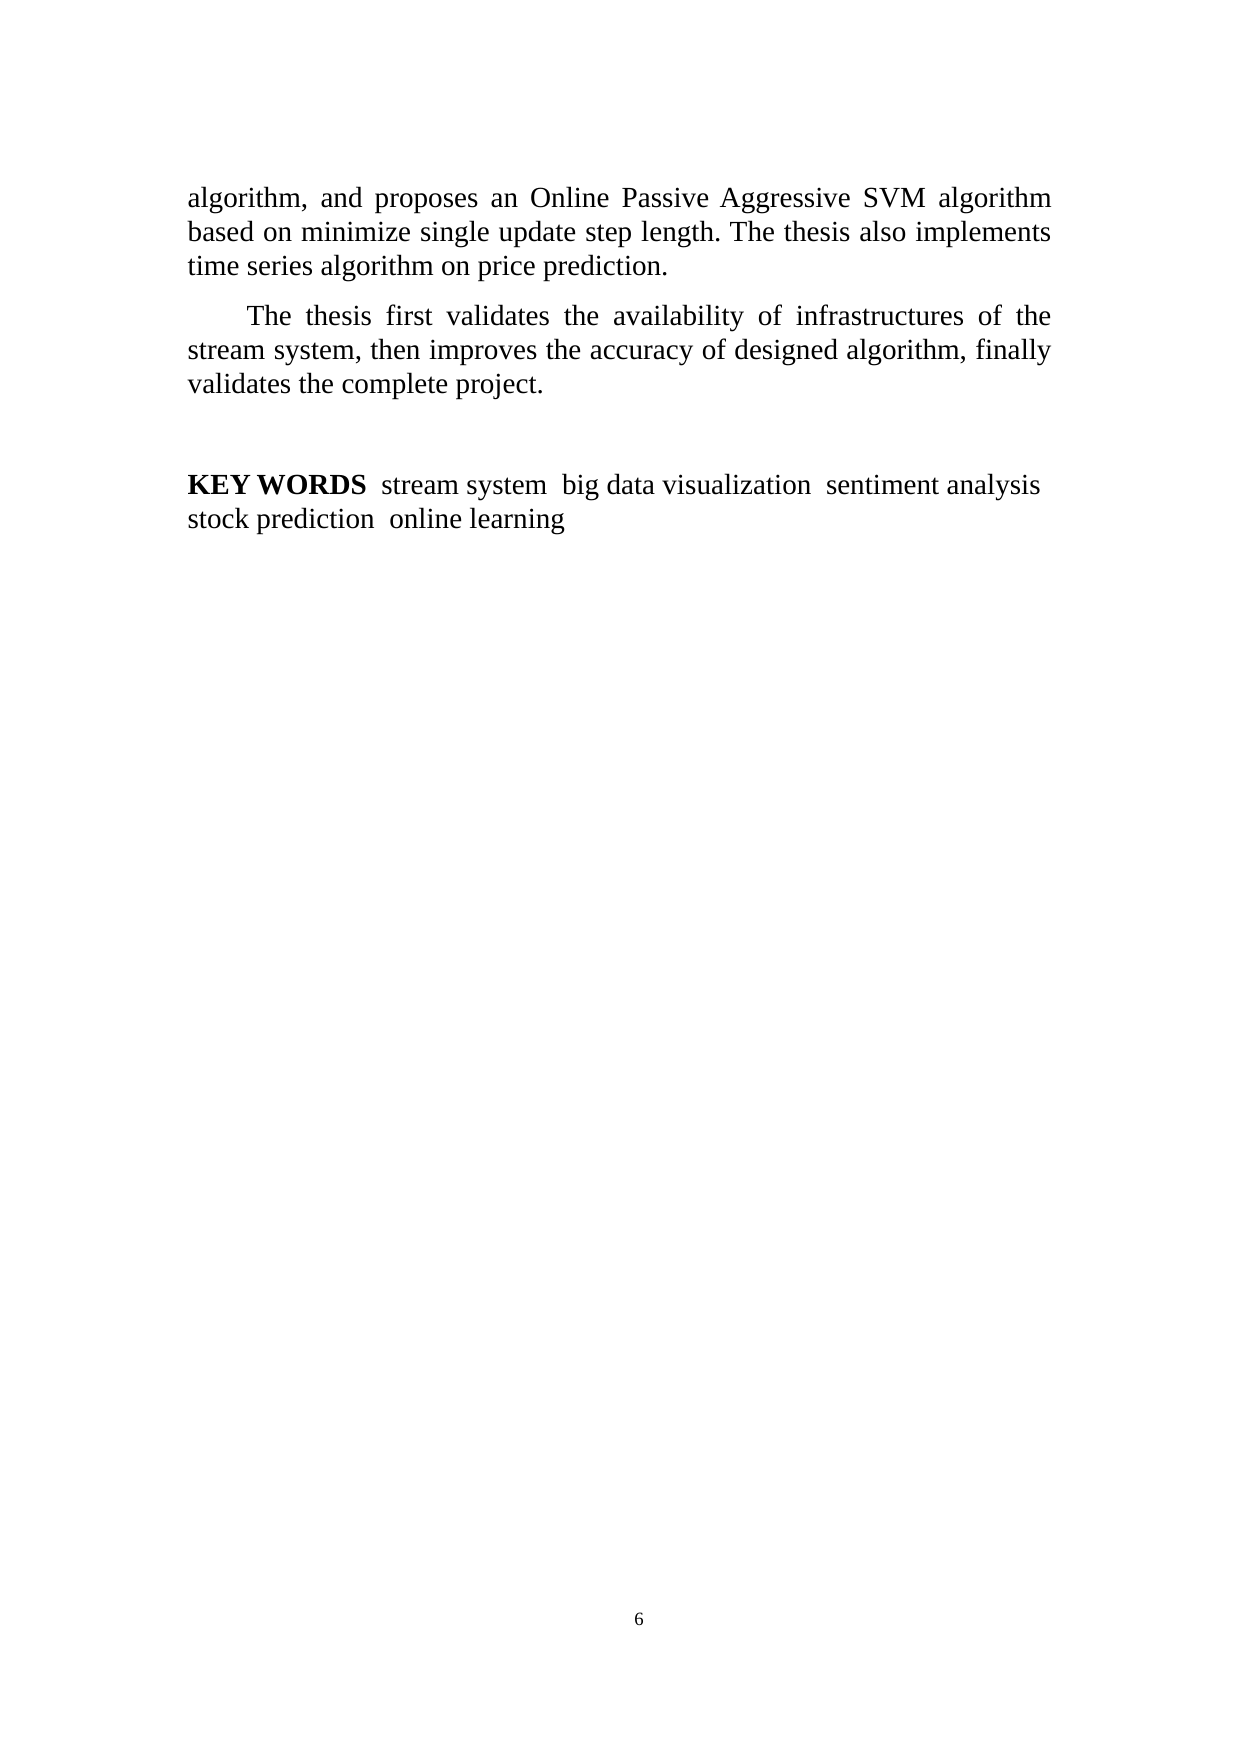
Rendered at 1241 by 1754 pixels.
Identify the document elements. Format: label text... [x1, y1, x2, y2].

text algorithm, and proposes an Online Passive Aggressive SVM algorithm based on minimize single update step length. The thesis also implements time series algorithm on price prediction. [187, 180, 1053, 282]
text KEY WORDS stream system big data visualization sentiment analysis stock prediction online learning [187, 467, 1053, 534]
text The thesis first validates the availability of infrastructures of the stream system, then improves the accuracy of designed algorithm, finally validates the complete project. [187, 298, 1053, 400]
